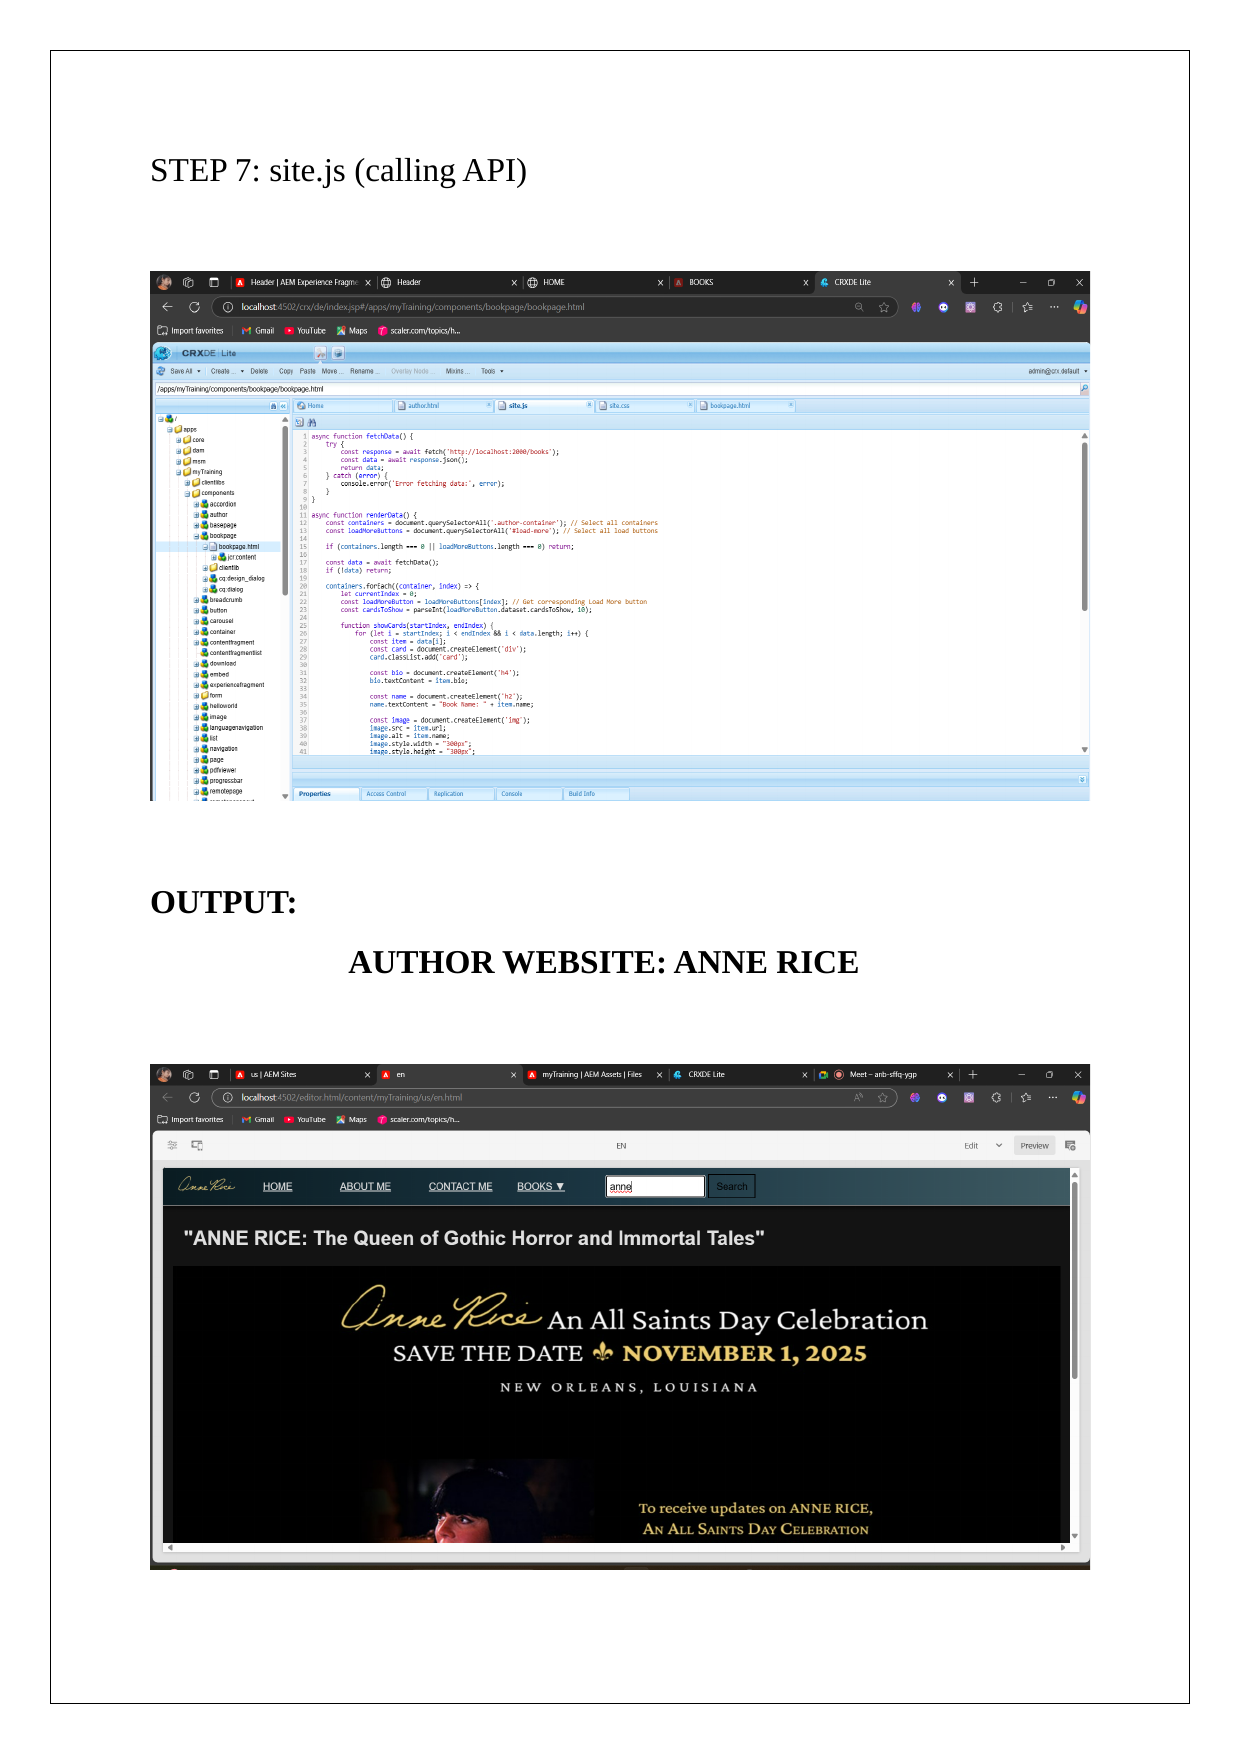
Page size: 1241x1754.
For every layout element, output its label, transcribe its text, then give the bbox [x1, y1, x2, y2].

picture [150, 271, 1091, 801]
text AUTHOR WEBSITE: ANNE RICE [150, 943, 1090, 981]
text STEP 7: site.js (calling API) [150, 150, 1090, 188]
text OUTPUT: [150, 882, 1090, 920]
picture [150, 1064, 1091, 1570]
